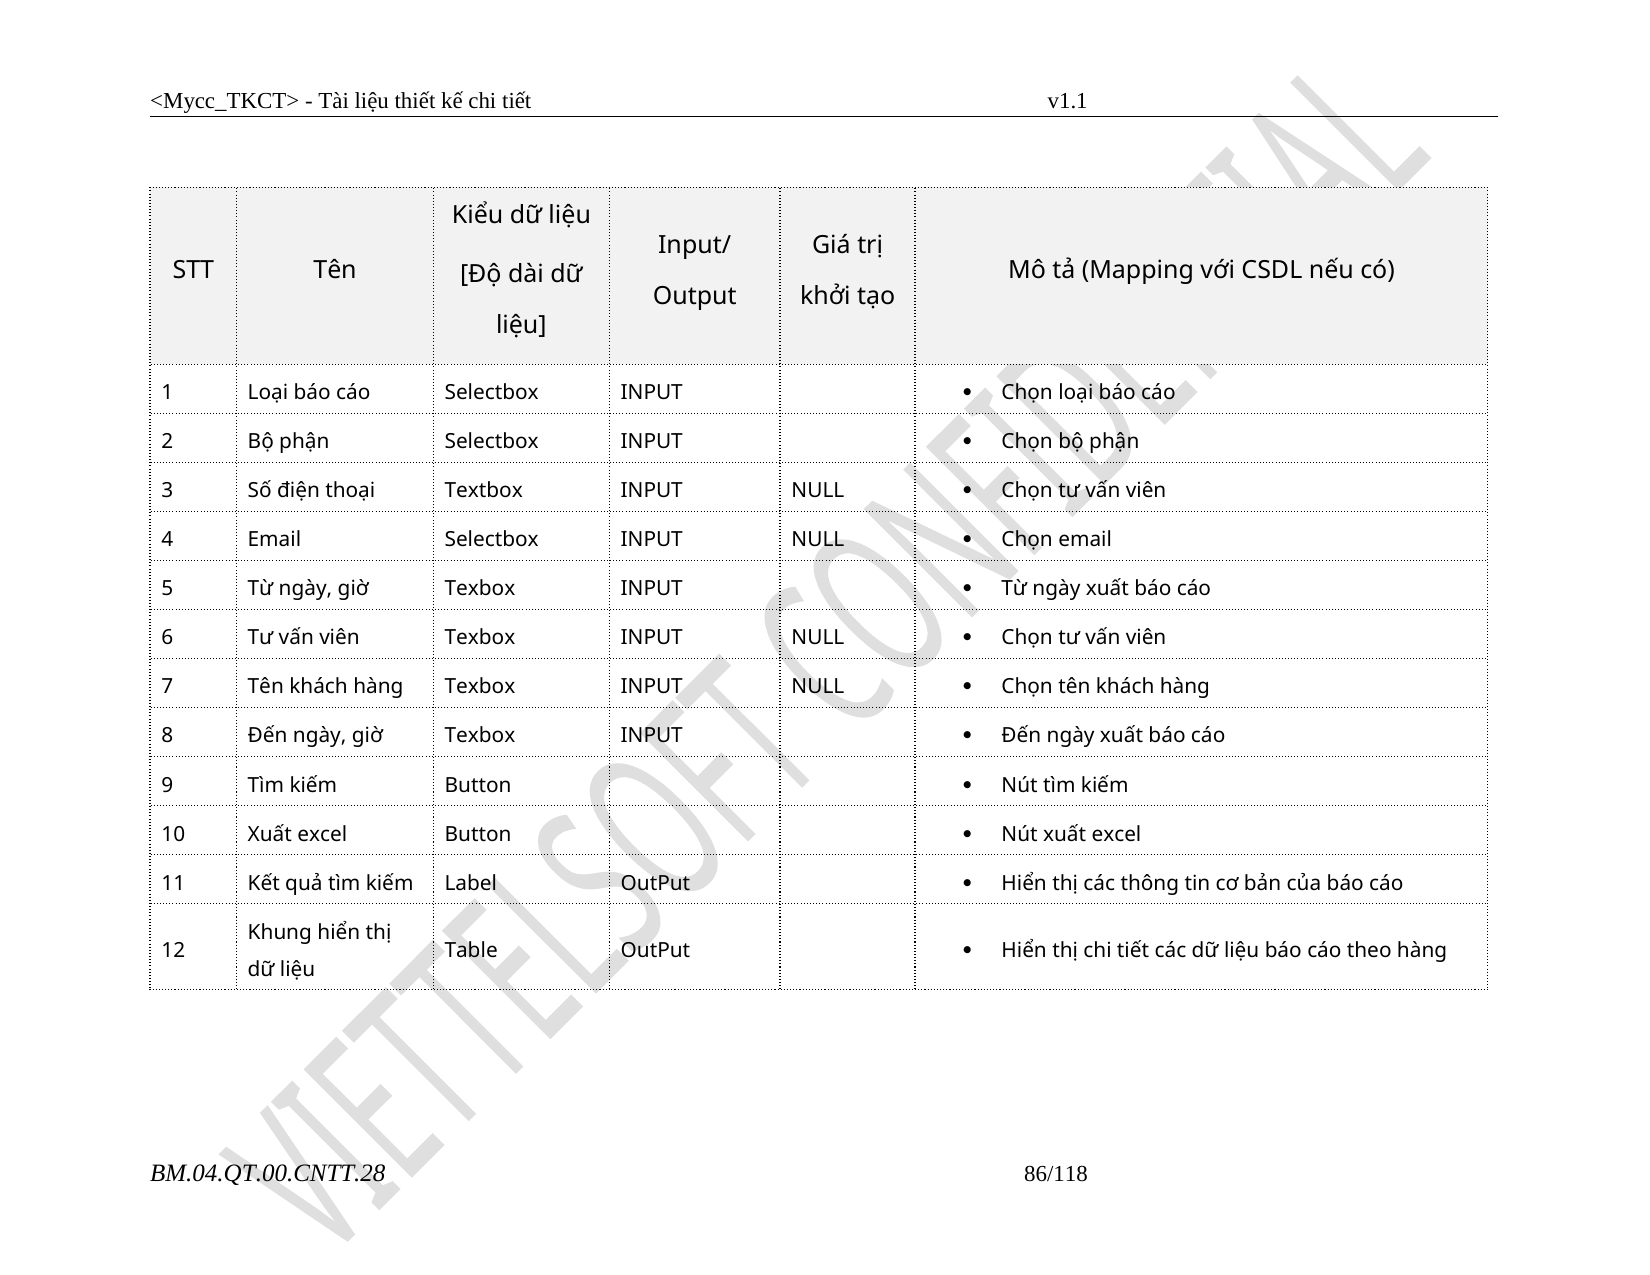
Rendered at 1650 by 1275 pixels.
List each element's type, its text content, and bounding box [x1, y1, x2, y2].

table_cell Chọn bộ phận [915, 413, 1488, 462]
table_cell 10 [150, 805, 236, 854]
table_cell Chọn loại báo cáo [915, 364, 1488, 413]
table_cell [780, 413, 915, 462]
table_cell [609, 805, 780, 854]
table_cell 1 [150, 364, 236, 413]
table_cell INPUT [609, 560, 780, 609]
table_cell Kết quả tìm kiếm [236, 854, 433, 903]
table_cell Nút xuất excel [915, 805, 1488, 854]
table_cell OutPut [609, 903, 780, 989]
table_cell Texbox [433, 560, 609, 609]
table_cell Từ ngày xuất báo cáo [915, 560, 1488, 609]
table_header Mô tả (Mapping với CSDL nếu có) [915, 187, 1488, 364]
table_cell Chọn email [915, 511, 1488, 560]
table_cell INPUT [609, 462, 780, 511]
table_cell Button [433, 756, 609, 805]
table_cell 4 [150, 511, 236, 560]
table_cell INPUT [609, 658, 780, 707]
table_cell 8 [150, 707, 236, 756]
table_header Tên [236, 187, 433, 364]
table_cell INPUT [609, 609, 780, 658]
table_header Input/Output [609, 187, 780, 364]
table_cell INPUT [609, 511, 780, 560]
table_cell [609, 756, 780, 805]
table_cell Email [236, 511, 433, 560]
table_cell NULL [780, 658, 915, 707]
table_cell Khung hiển thị dữ liệu [236, 903, 433, 989]
table_cell INPUT [609, 413, 780, 462]
table_cell [780, 707, 915, 756]
table_cell OutPut [609, 854, 780, 903]
table_cell [780, 903, 915, 989]
table_cell [780, 756, 915, 805]
table_cell INPUT [609, 364, 780, 413]
table_cell Hiển thị chi tiết các dữ liệu báo cáo theo hàng [915, 903, 1488, 989]
table_cell Chọn tên khách hàng [915, 658, 1488, 707]
table_cell Chọn tư vấn viên [915, 609, 1488, 658]
table_header Kiểu dữ liệu [Độ dài dữ liệu] [433, 187, 609, 364]
table_header Giá trị khởi tạo [780, 187, 915, 364]
table_header STT [150, 187, 236, 364]
table_cell Tư vấn viên [236, 609, 433, 658]
table_cell Tìm kiếm [236, 756, 433, 805]
table_cell Tên khách hàng [236, 658, 433, 707]
table_cell Texbox [433, 609, 609, 658]
table_cell Số điện thoại [236, 462, 433, 511]
table_cell Loại báo cáo [236, 364, 433, 413]
table_cell Table [433, 903, 609, 989]
table_cell 11 [150, 854, 236, 903]
table_cell Xuất excel [236, 805, 433, 854]
table_cell Texbox [433, 658, 609, 707]
table_cell 12 [150, 903, 236, 989]
table_cell INPUT [609, 707, 780, 756]
table_cell 3 [150, 462, 236, 511]
table_cell Bộ phận [236, 413, 433, 462]
table_cell NULL [780, 511, 915, 560]
table_cell Selectbox [433, 364, 609, 413]
table_cell [780, 854, 915, 903]
table_cell Từ ngày, giờ [236, 560, 433, 609]
table_cell Label [433, 854, 609, 903]
table_cell Đến ngày, giờ [236, 707, 433, 756]
table_cell Hiển thị các thông tin cơ bản của báo cáo [915, 854, 1488, 903]
table_cell Button [433, 805, 609, 854]
table_cell [780, 805, 915, 854]
table_cell 5 [150, 560, 236, 609]
table_cell NULL [780, 609, 915, 658]
table_cell [780, 364, 915, 413]
table_cell Chọn tư vấn viên [915, 462, 1488, 511]
table_cell 7 [150, 658, 236, 707]
table_cell Đến ngày xuất báo cáo [915, 707, 1488, 756]
table_cell Nút tìm kiếm [915, 756, 1488, 805]
table_cell Texbox [433, 707, 609, 756]
table_cell Textbox [433, 462, 609, 511]
table_cell Selectbox [433, 413, 609, 462]
table_cell Selectbox [433, 511, 609, 560]
table_cell 6 [150, 609, 236, 658]
table_cell 9 [150, 756, 236, 805]
table_cell NULL [780, 462, 915, 511]
table_cell 2 [150, 413, 236, 462]
table_cell [780, 560, 915, 609]
